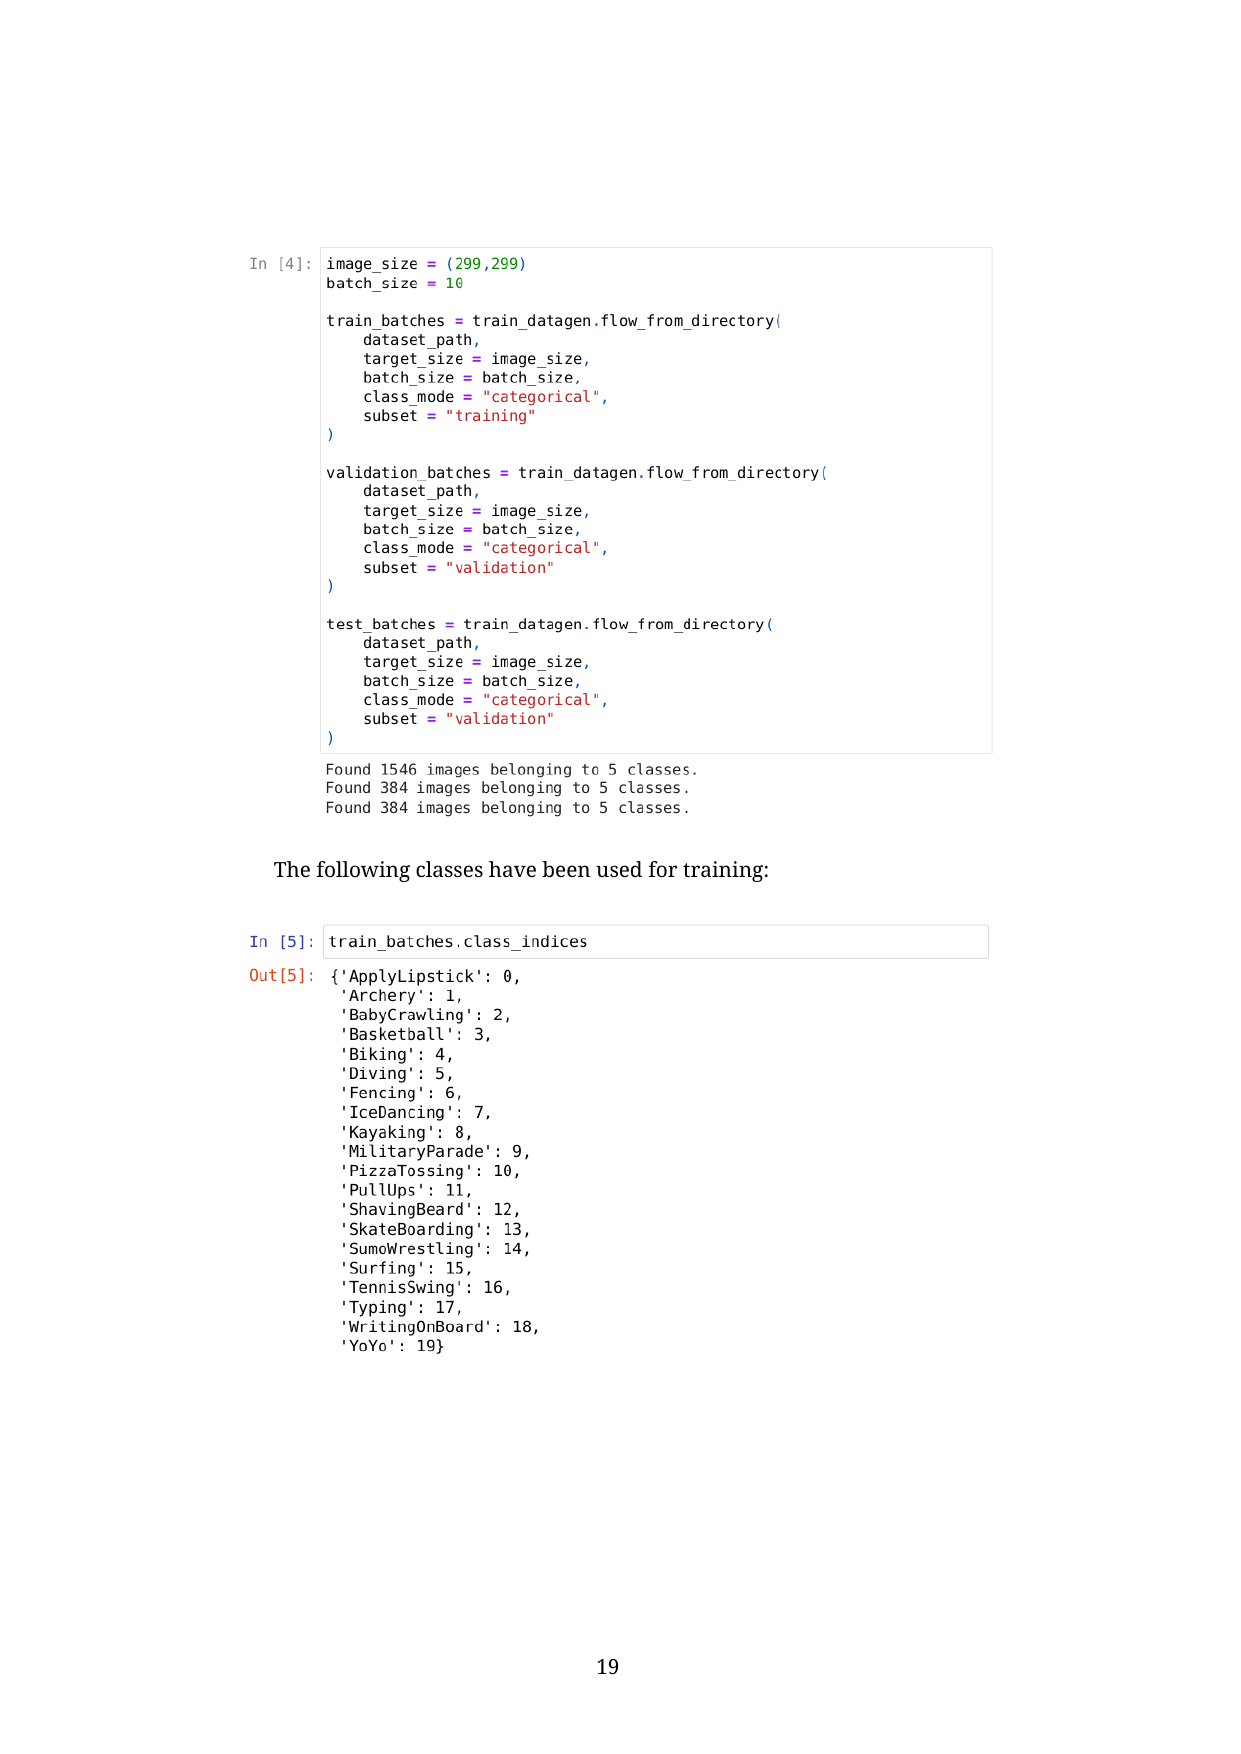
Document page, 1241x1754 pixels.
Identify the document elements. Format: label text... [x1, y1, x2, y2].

picture [236, 236, 1004, 824]
picture [236, 913, 1004, 1376]
text The following classes have been used for training: [236, 853, 1004, 883]
